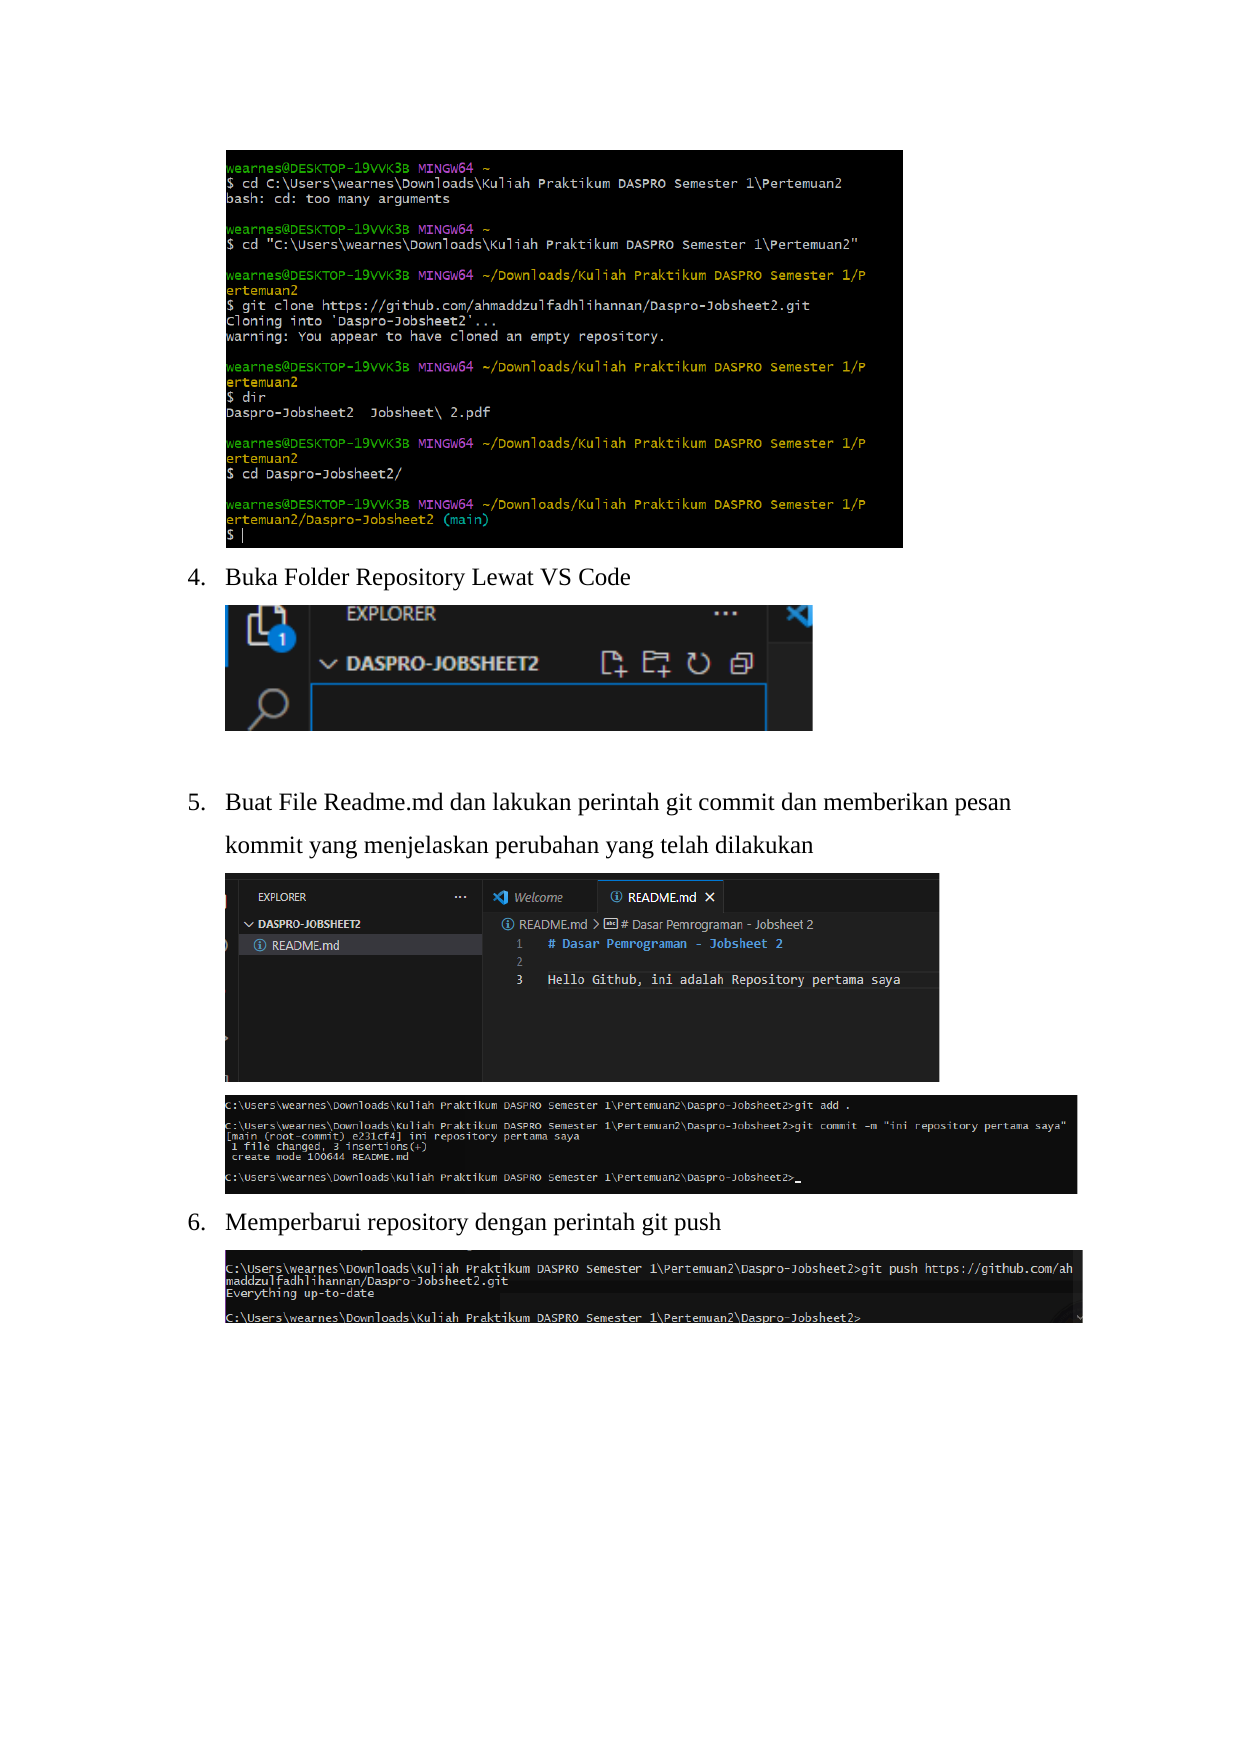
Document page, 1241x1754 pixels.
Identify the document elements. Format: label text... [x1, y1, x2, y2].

list Buat File Readme.md dan lakukan perintah git commit dan memberikan pesan kommit yang menjelaskan perubahan yang telah dilakukan [187, 787, 1090, 859]
picture [225, 873, 940, 1082]
list Memperbarui repository dengan perintah git push [187, 1207, 1090, 1236]
picture [225, 1250, 1083, 1323]
picture [225, 1095, 1078, 1194]
picture [225, 605, 813, 731]
picture [226, 150, 903, 548]
